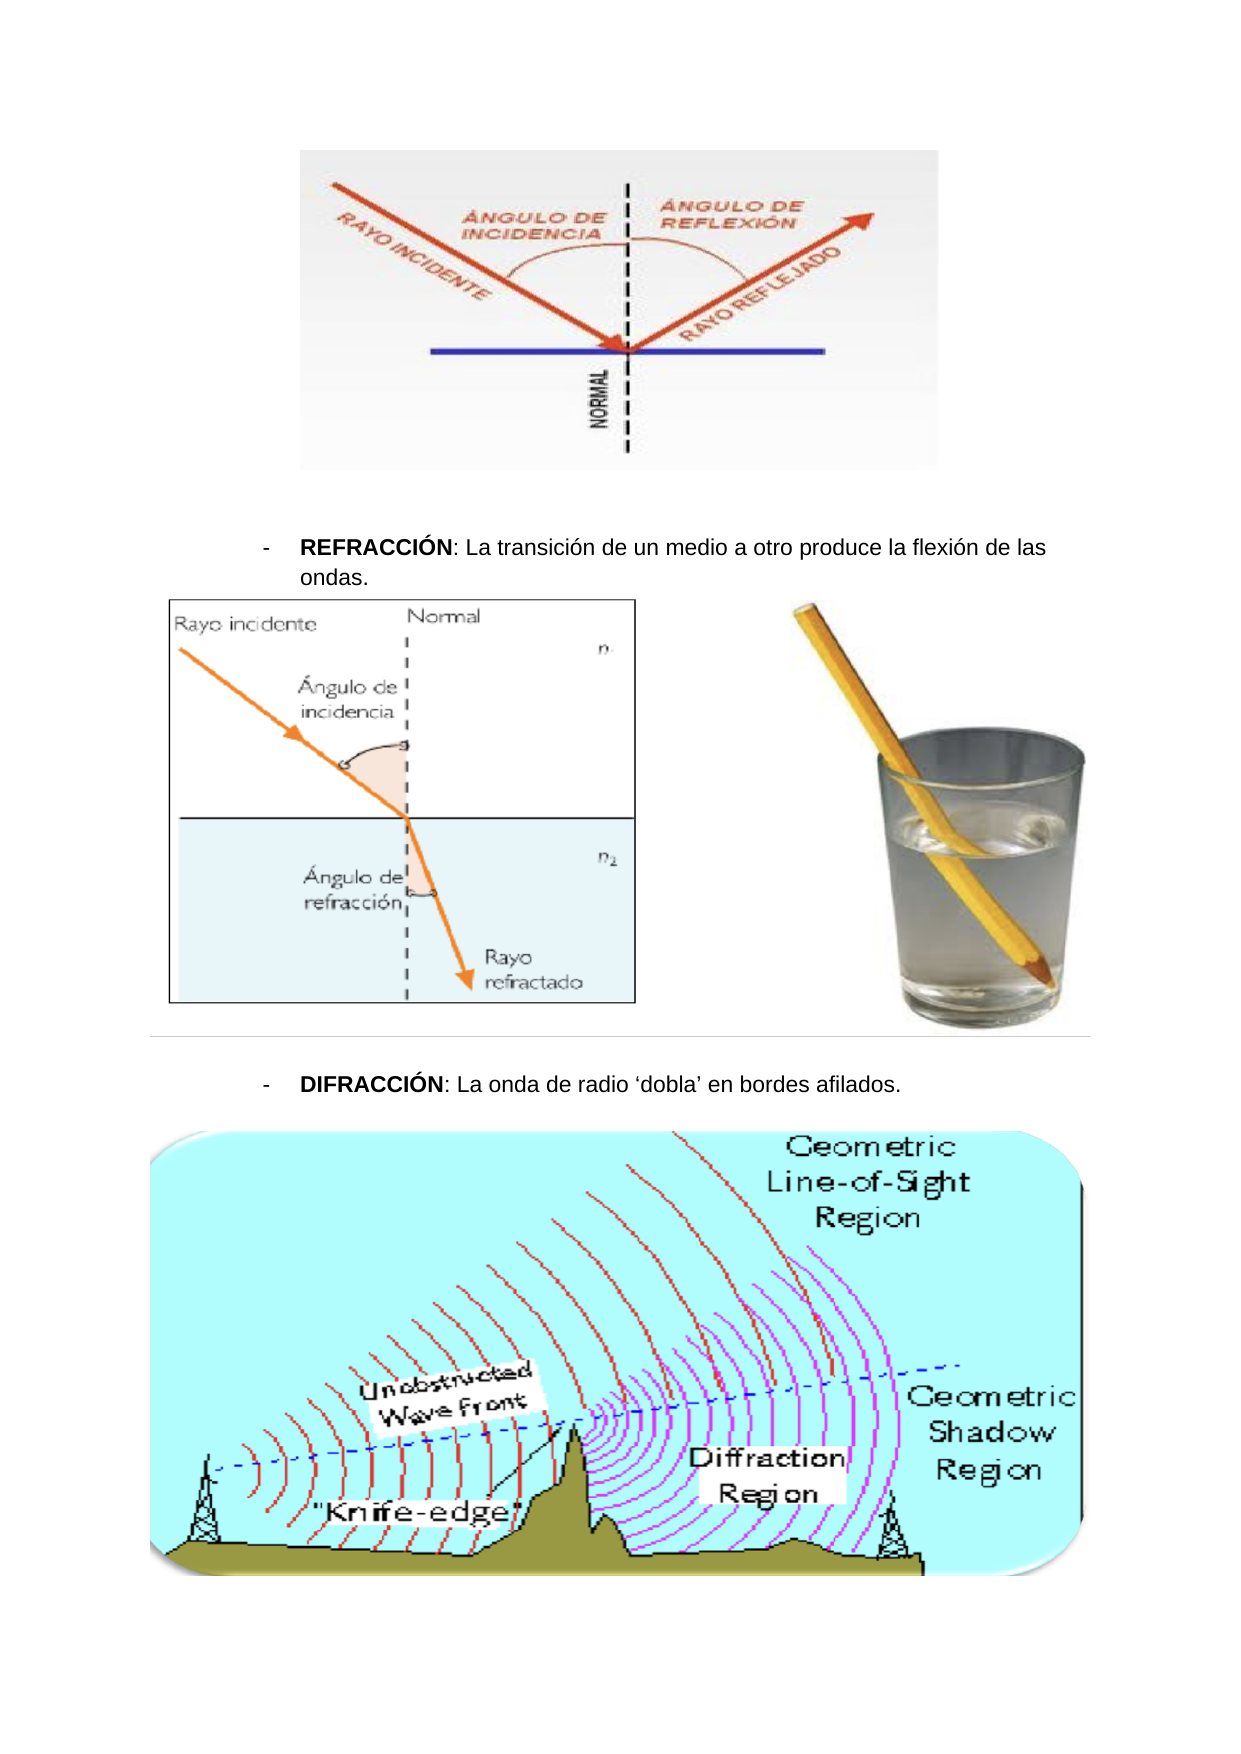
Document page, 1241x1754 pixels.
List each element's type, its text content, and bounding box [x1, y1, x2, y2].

list REFRACCIÓN: La transición de un medio a otro produce la flexión de las ondas. [262, 534, 1090, 590]
list DIFRACCIÓN: La onda de radio ‘dobla’ en bordes afilados. [262, 1071, 1090, 1097]
picture [300, 150, 939, 470]
picture [150, 594, 1091, 1037]
picture [150, 1131, 1091, 1576]
